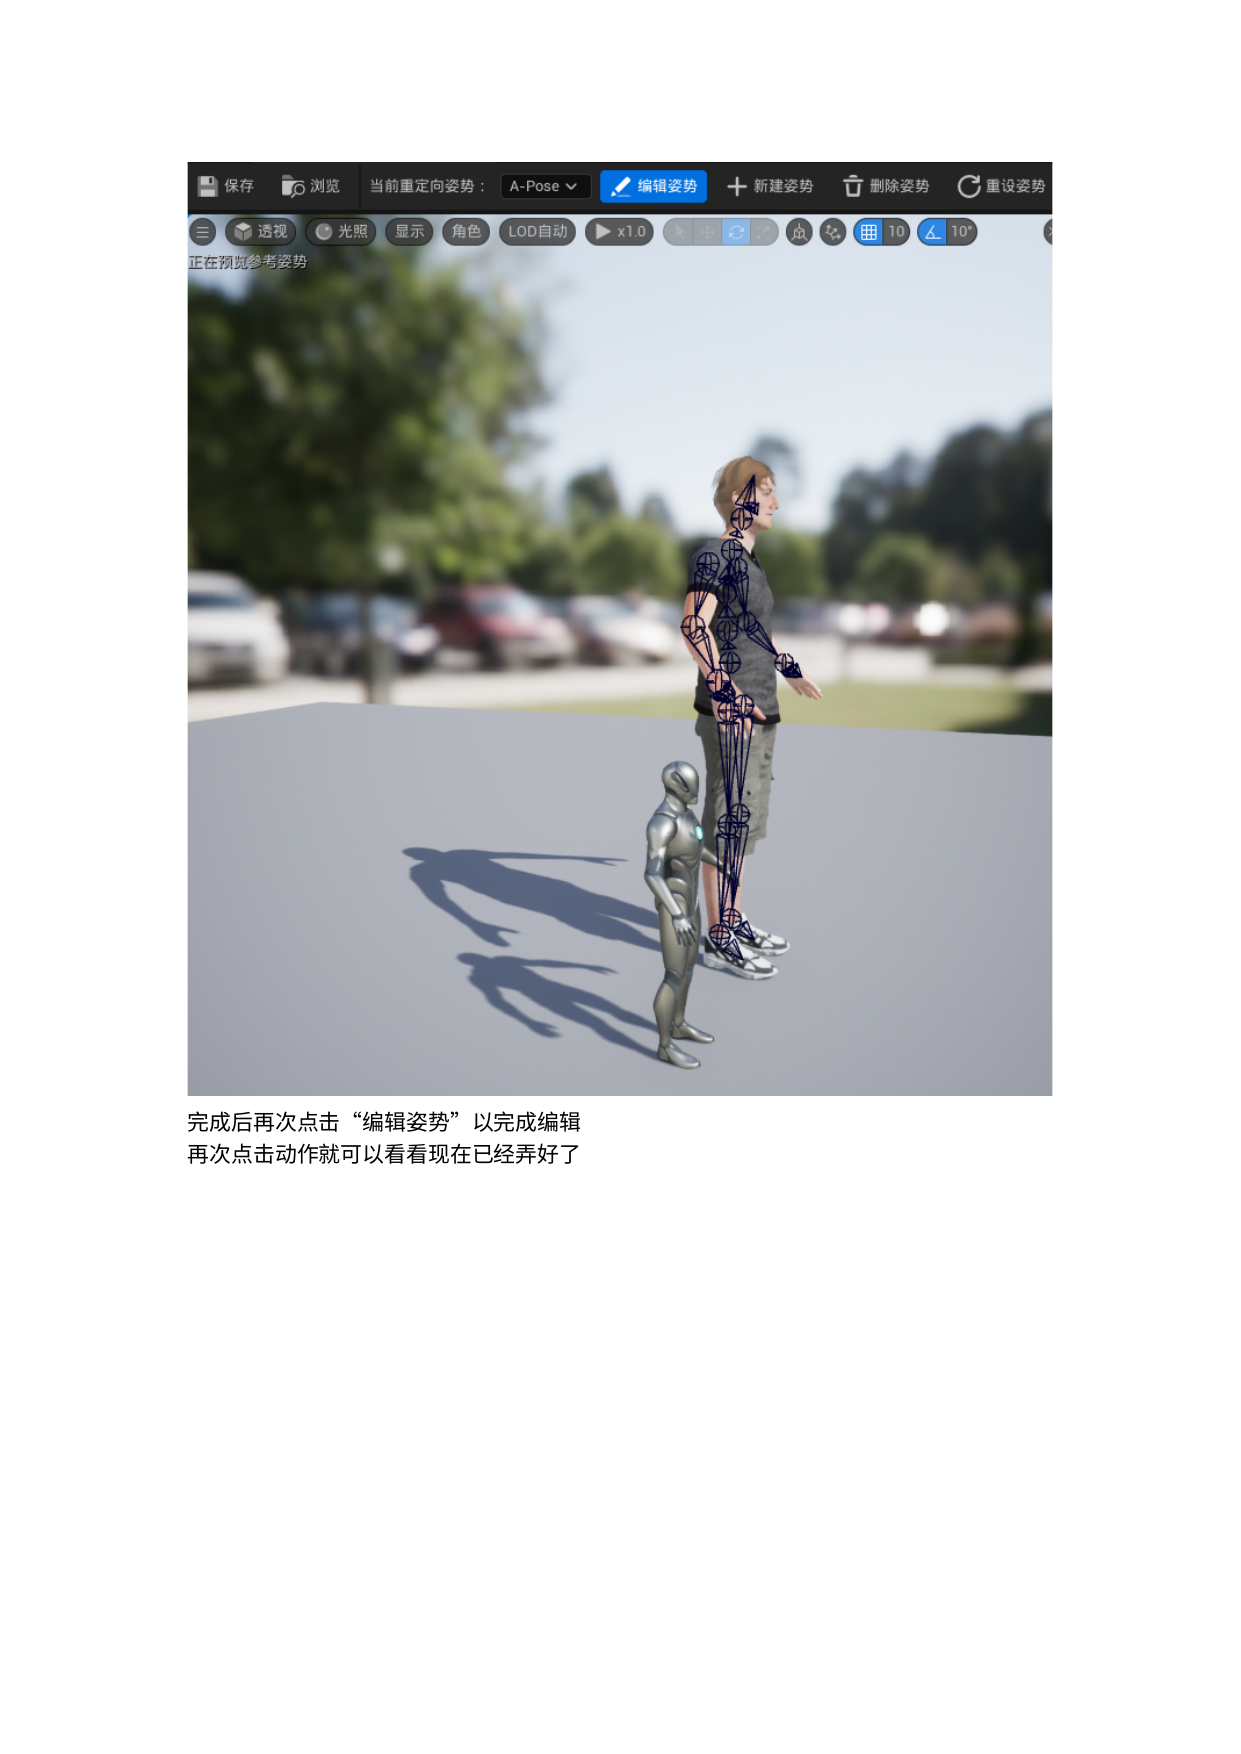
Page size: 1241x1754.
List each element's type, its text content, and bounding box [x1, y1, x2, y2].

text 再次点击动作就可以看看现在已经弄好了 [187, 1137, 1053, 1169]
text 完成后再次点击“编辑姿势”以完成编辑 [187, 1104, 1053, 1137]
picture [187, 162, 1053, 1096]
